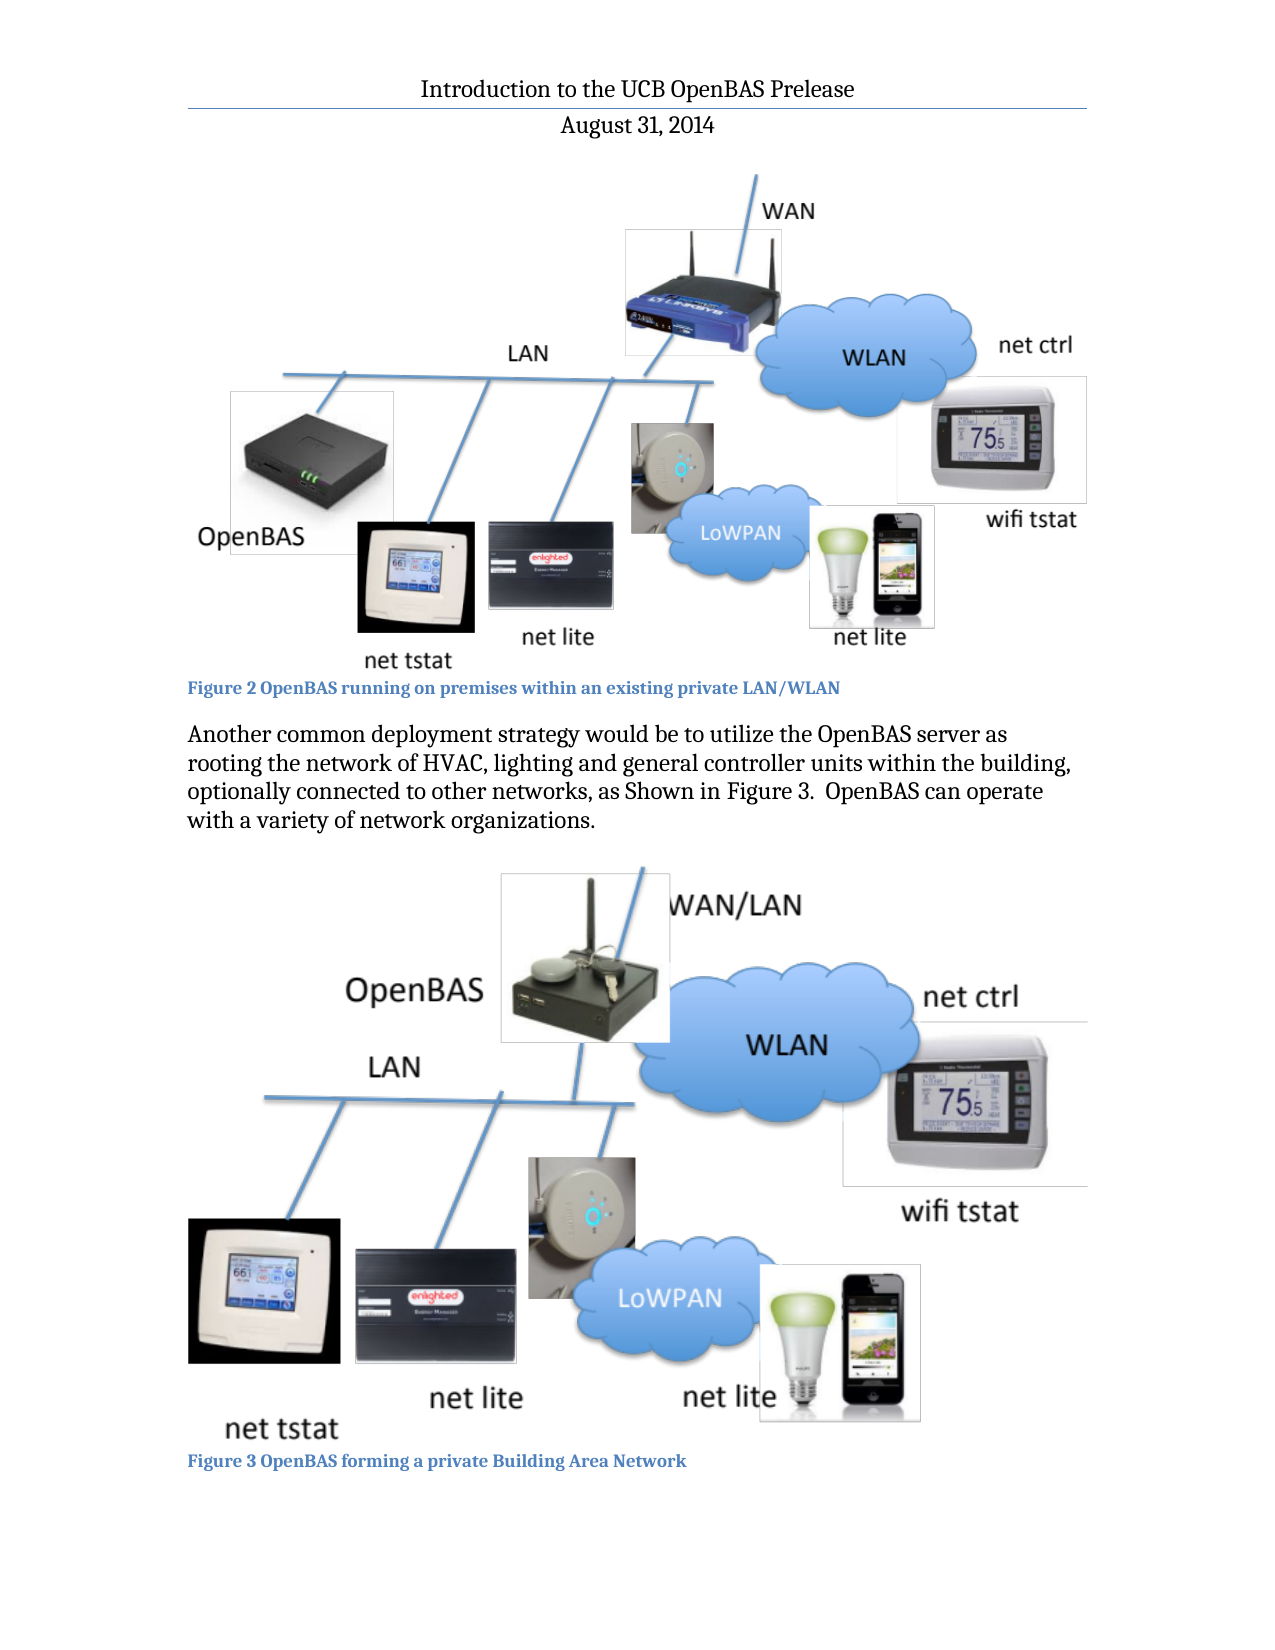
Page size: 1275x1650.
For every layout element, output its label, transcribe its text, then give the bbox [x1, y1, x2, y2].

text Another common deployment strategy would be to utilize the OpenBAS server as rooting the network of HVAC, lighting and general controller units within the building, optionally connected to other networks, as Shown in Figure 3. OpenBAS can operate with a variety of network organizations. [187, 720, 1087, 835]
text Figure 3 OpenBAS forming a private Building Area Network [187, 1451, 1087, 1472]
text Figure 2 OpenBAS running on premises within an existing private LAN/WLAN [187, 677, 1087, 699]
